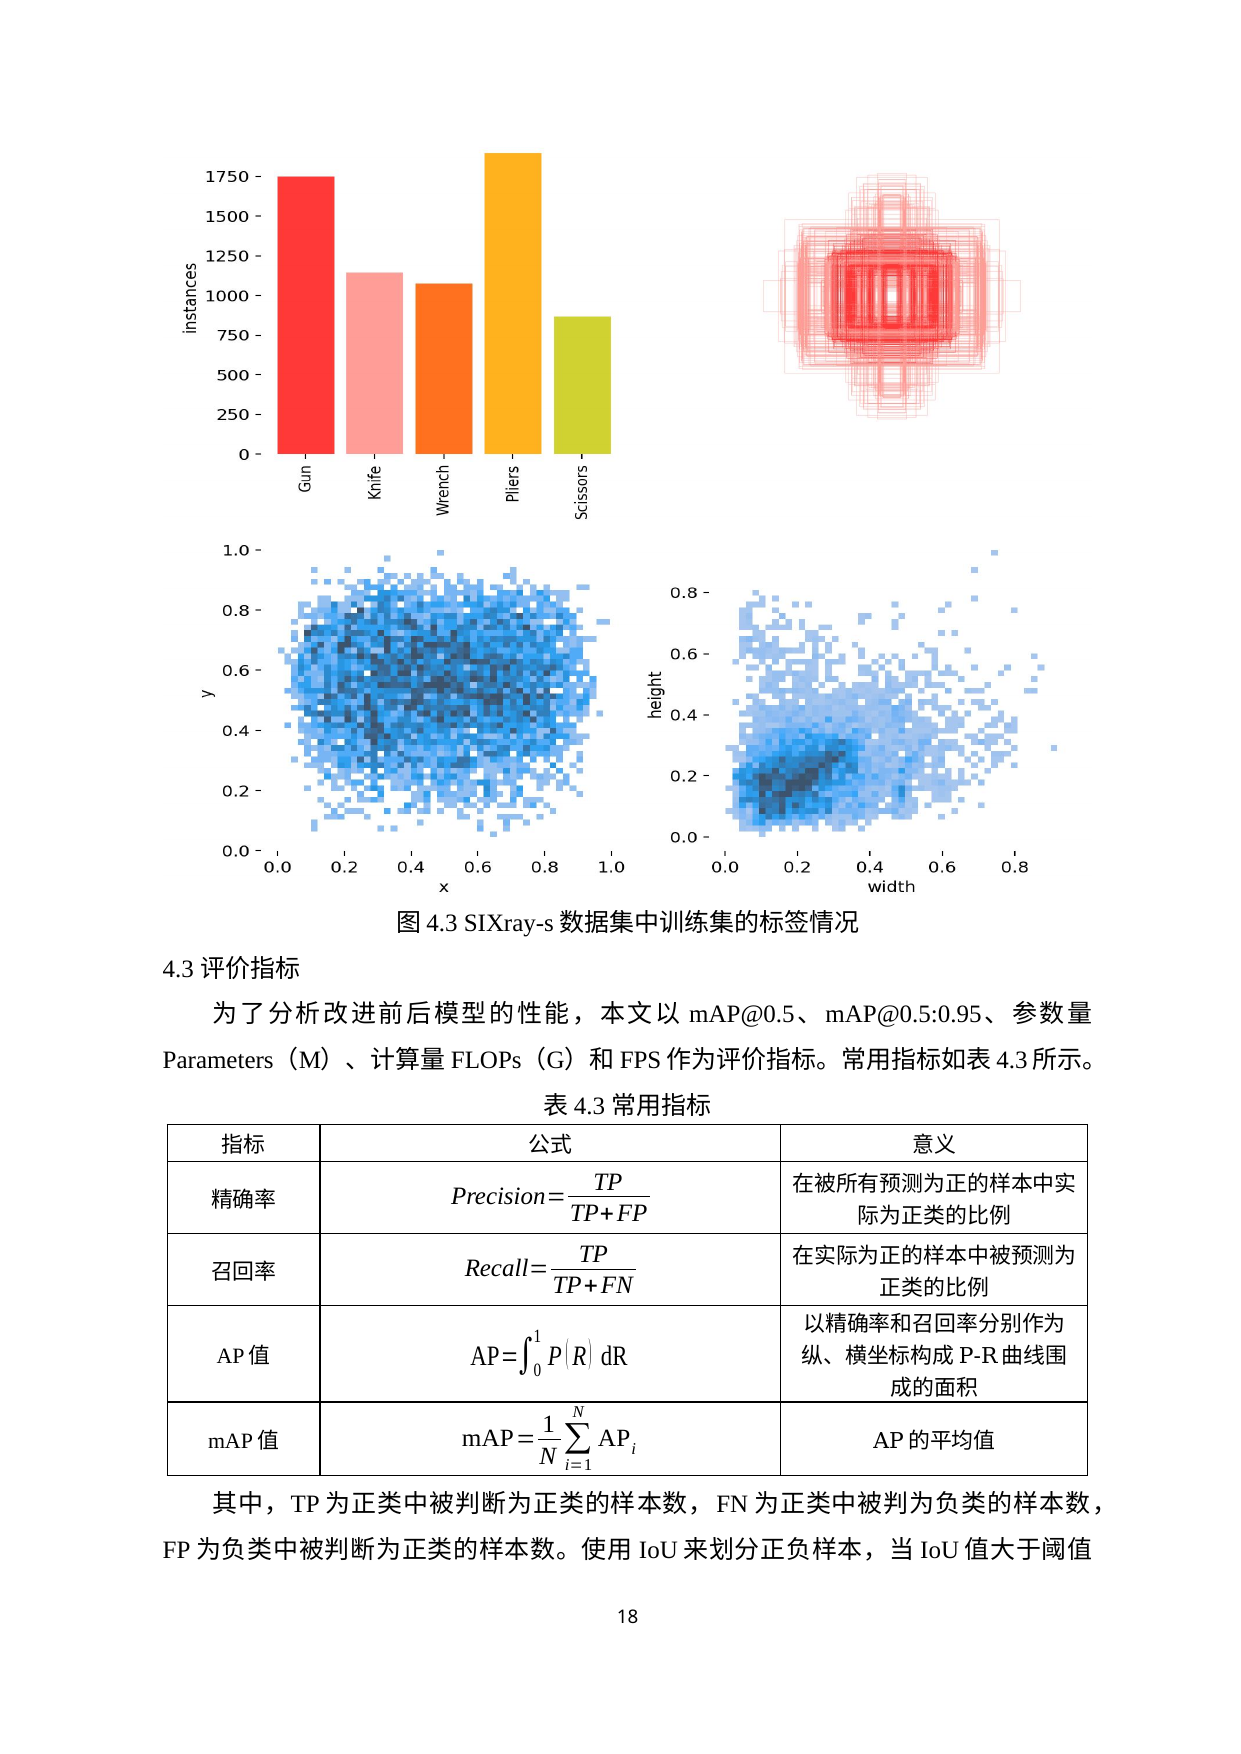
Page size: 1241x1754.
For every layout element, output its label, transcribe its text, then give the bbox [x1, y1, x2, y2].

text 为了分析改进前后模型的性能，本文以mAP@0.5、mAP@0.5:0.95、参数量Parameters（M）、计算量FLOPs（G）和FPS作为评价指标。常用指标如表4.3所示。 [162, 986, 1092, 1078]
table_header 公式 [321, 1125, 780, 1161]
table_cell 在实际为正的样本中被预测为正类的比例 [781, 1234, 1087, 1305]
table_cell 召回率 [168, 1234, 319, 1305]
table_cell 以精确率和召回率分别作为纵、横坐标构成P-R曲线围成的面积 [781, 1306, 1087, 1401]
table_cell mAP值 [168, 1403, 319, 1475]
table_cell AP值 [168, 1306, 319, 1401]
table_cell [321, 1162, 780, 1233]
picture [162, 147, 1093, 895]
subtitle 4.3 评价指标 [162, 940, 1092, 986]
table_cell [321, 1234, 780, 1305]
table_cell [321, 1403, 780, 1475]
table_cell 在被所有预测为正的样本中实际为正类的比例 [781, 1162, 1087, 1233]
table_cell AP的平均值 [781, 1403, 1087, 1475]
table_header 意义 [781, 1125, 1087, 1161]
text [162, 1476, 1092, 1568]
text 表4.3 常用指标 [162, 1078, 1092, 1124]
table_header 指标 [168, 1125, 319, 1161]
table_cell 精确率 [168, 1162, 319, 1233]
text 图4.3 SIXray-s数据集中训练集的标签情况 [162, 895, 1092, 940]
table_cell [321, 1306, 780, 1401]
